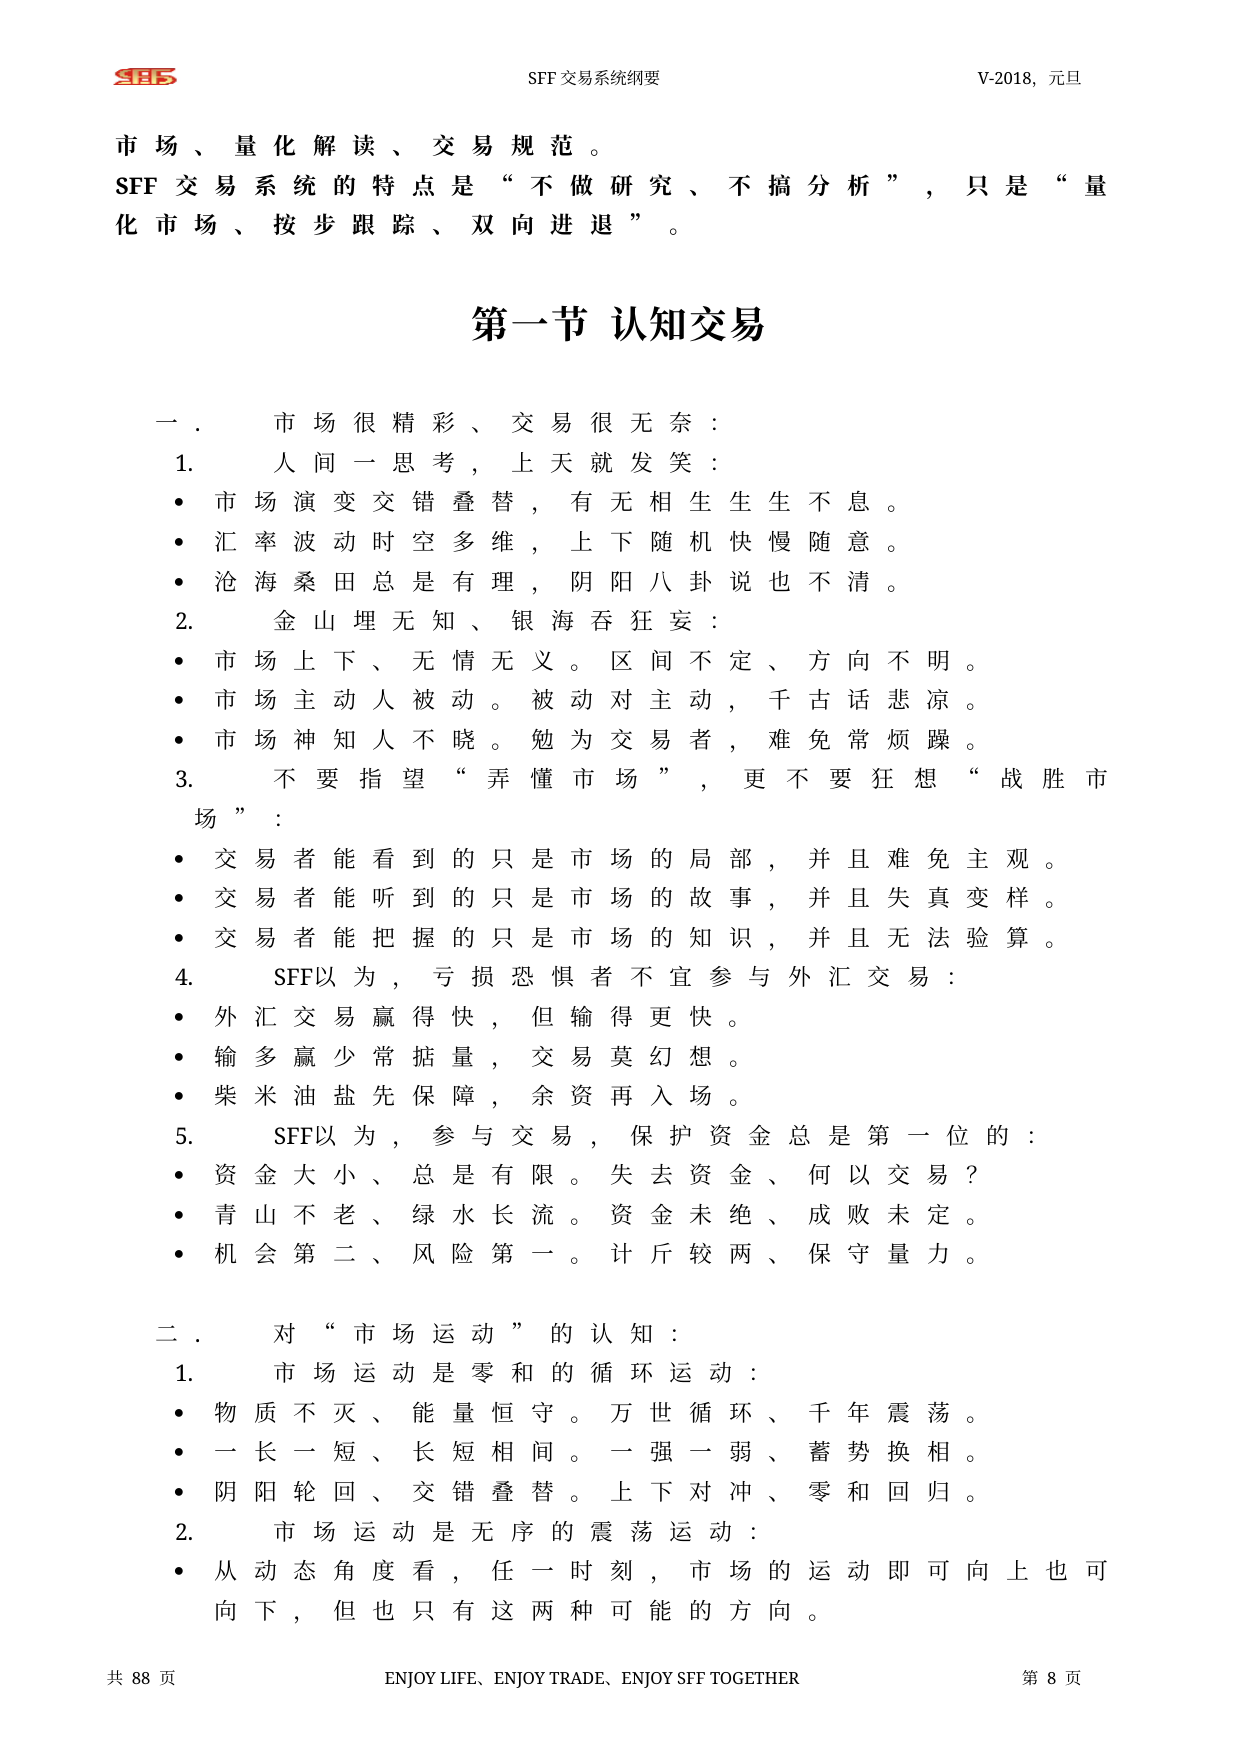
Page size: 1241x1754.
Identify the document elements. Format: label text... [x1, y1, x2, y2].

list 物质不灭、能量恒守。万世循环、千年震荡。 [174, 1392, 1125, 1431]
list 汇率波动时空多维，上下随机快慢随意。 [174, 521, 1125, 560]
list 阴阳轮回、交错叠替。上下对冲、零和回归。 [174, 1471, 1125, 1510]
list 交易者能看到的只是市场的局部，并且难免主观。 [174, 837, 1125, 877]
list 市场运动是零和的循环运动： [160, 1352, 1125, 1392]
list SFF以为，参与交易，保护资金总是第一位的： [160, 1114, 1125, 1154]
list 人间一思考，上天就发笑： [160, 442, 1125, 481]
list 交易者能听到的只是市场的故事，并且失真变样。 [174, 877, 1125, 917]
list 市场上下、无情无义。区间不定、方向不明。 [174, 639, 1125, 679]
list SFF以为，亏损恐惧者不宜参与外汇交易： [160, 956, 1125, 996]
list 金山埋无知、银海吞狂妄： [160, 600, 1125, 639]
list 认知交易 [115, 283, 1125, 362]
list 不要指望“弄懂市场”，更不要狂想“战胜市场”： [160, 758, 1125, 837]
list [115, 125, 1125, 164]
list SFF交易系统的特点是“不做研究、不搞分析”，只是“量化市场、按步跟踪、双向进退”。 [115, 164, 1125, 244]
list 输多赢少常掂量，交易莫幻想。 [174, 1035, 1125, 1075]
list 一长一短、长短相间。一强一弱、蓄势换相。 [174, 1431, 1125, 1471]
list 市场神知人不晓。勉为交易者，难免常烦躁。 [174, 719, 1125, 758]
list 从动态角度看，任一时刻，市场的运动即可向上也可向下，但也只有这两种可能的方向。 [174, 1550, 1125, 1629]
list 市场演变交错叠替，有无相生生生不息。 [174, 481, 1125, 521]
list 青山不老、绿水长流。资金未绝、成败未定。 [174, 1194, 1125, 1233]
picture [106, 68, 188, 85]
list 市场主动人被动。被动对主动，千古话悲凉。 [174, 679, 1125, 719]
list 外汇交易赢得快，但输得更快。 [174, 996, 1125, 1035]
list 交易者能把握的只是市场的知识，并且无法验算。 [174, 917, 1125, 956]
list 市场很精彩、交易很无奈： [145, 402, 1125, 442]
list 资金大小、总是有限。失去资金、何以交易？ [174, 1154, 1125, 1194]
list 机会第二、风险第一。计斤较两、保守量力。 [174, 1233, 1125, 1273]
list 对“市场运动”的认知： [145, 1312, 1125, 1352]
list 柴米油盐先保障，余资再入场。 [174, 1075, 1125, 1114]
list 市场运动是无序的震荡运动： [160, 1510, 1125, 1550]
list 沧海桑田总是有理，阴阳八卦说也不清。 [174, 560, 1125, 600]
